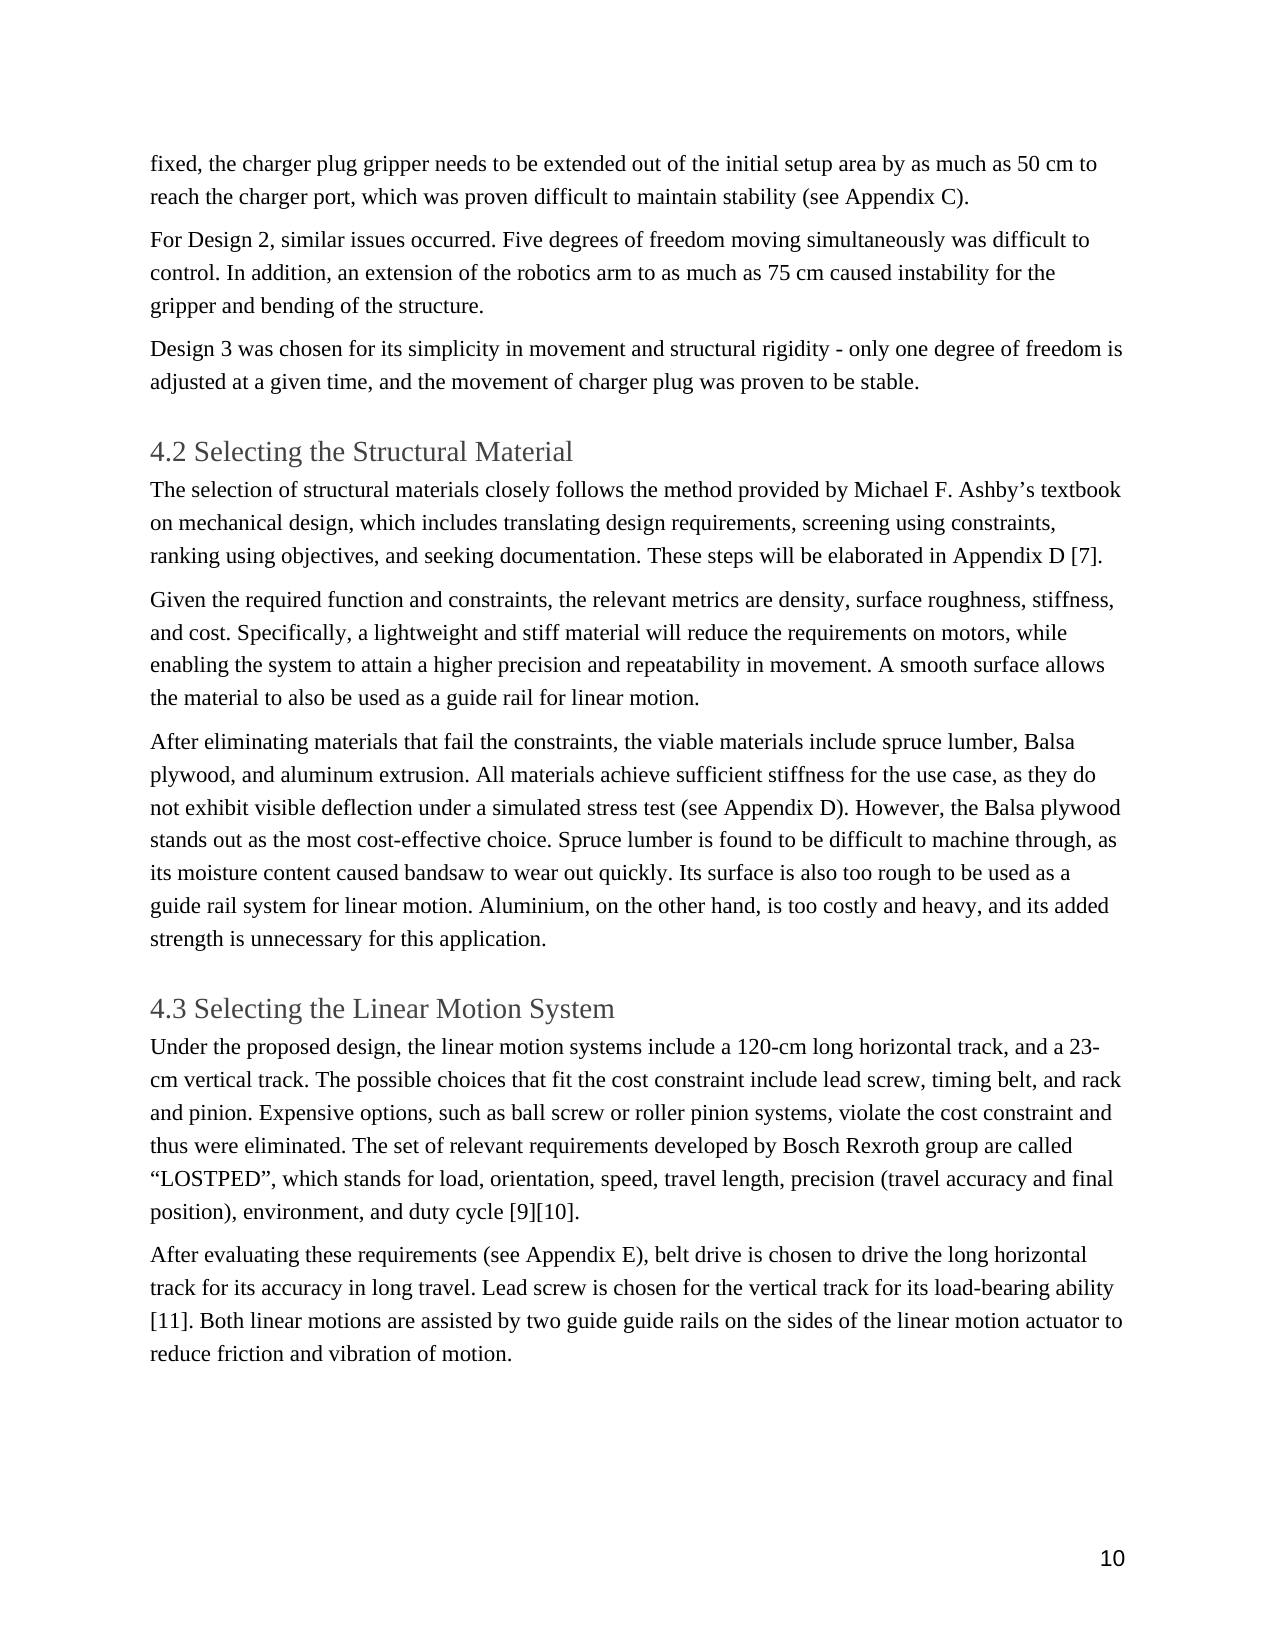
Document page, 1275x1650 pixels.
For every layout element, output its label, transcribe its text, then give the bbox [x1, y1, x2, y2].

subtitle 4.2 Selecting the Structural Material [150, 434, 1125, 468]
text After eliminating materials that fail the constraints, the viable materials include spruce lumber, Balsa plywood, and aluminum extrusion. All materials achieve sufficient stiffness for the use case, as they do not exhibit visible deflection under a simulated stress test (see Appendix D). However, the Balsa plywood stands out as the most cost-effective choice. Spruce lumber is found to be difficult to machine through, as its moisture content caused bandsaw to wear out quickly. Its surface is also too rough to be used as a guide rail system for linear motion. Aluminium, on the other hand, is too costly and heavy, and its added strength is unnecessary for this application. [150, 728, 1125, 952]
text Under the proposed design, the linear motion systems include a 120-cm long horizontal track, and a 23-cm vertical track. The possible choices that fit the cost constraint include lead screw, timing belt, and rack and pinion. Expensive options, such as ball screw or roller pinion systems, violate the cost constraint and thus were eliminated. The set of relevant requirements developed by Bosch Rexroth group are called “LOSTPED”, which stands for load, orientation, speed, travel length, precision (travel accuracy and final position), environment, and duty cycle [9][10]. [150, 1033, 1125, 1224]
subtitle 4.3 Selecting the Linear Motion System [150, 991, 1125, 1025]
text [150, 150, 1125, 209]
text For Design 2, similar issues occurred. Five degrees of freedom moving simultaneously was difficult to control. In addition, an extension of the robotics arm to as much as 75 cm caused instability for the gripper and bending of the structure. [150, 226, 1125, 318]
text Given the required function and constraints, the relevant metrics are density, surface roughness, stiffness, and cost. Specifically, a lightweight and stiff material will reduce the requirements on motors, while enabling the system to attain a higher precision and repeatability in movement. A smooth surface allows the material to also be used as a guide rail for linear motion. [150, 586, 1125, 711]
text The selection of structural materials closely follows the method provided by Michael F. Ashby’s textbook on mechanical design, which includes translating design requirements, screening using constraints, ranking using objectives, and seeking documentation. These steps will be elaborated in Appendix D [7]. [150, 476, 1125, 569]
text After evaluating these requirements (see Appendix E), belt drive is chosen to drive the long horizontal track for its accuracy in long travel. Lead screw is chosen for the vertical track for its load-bearing ability [11]. Both linear motions are assisted by two guide guide rails on the sides of the linear motion actuator to reduce friction and vibration of motion. [150, 1241, 1125, 1366]
text Design 3 was chosen for its simplicity in movement and structural rigidity - only one degree of freedom is adjusted at a given time, and the movement of charger plug was proven to be stable. [150, 335, 1125, 395]
